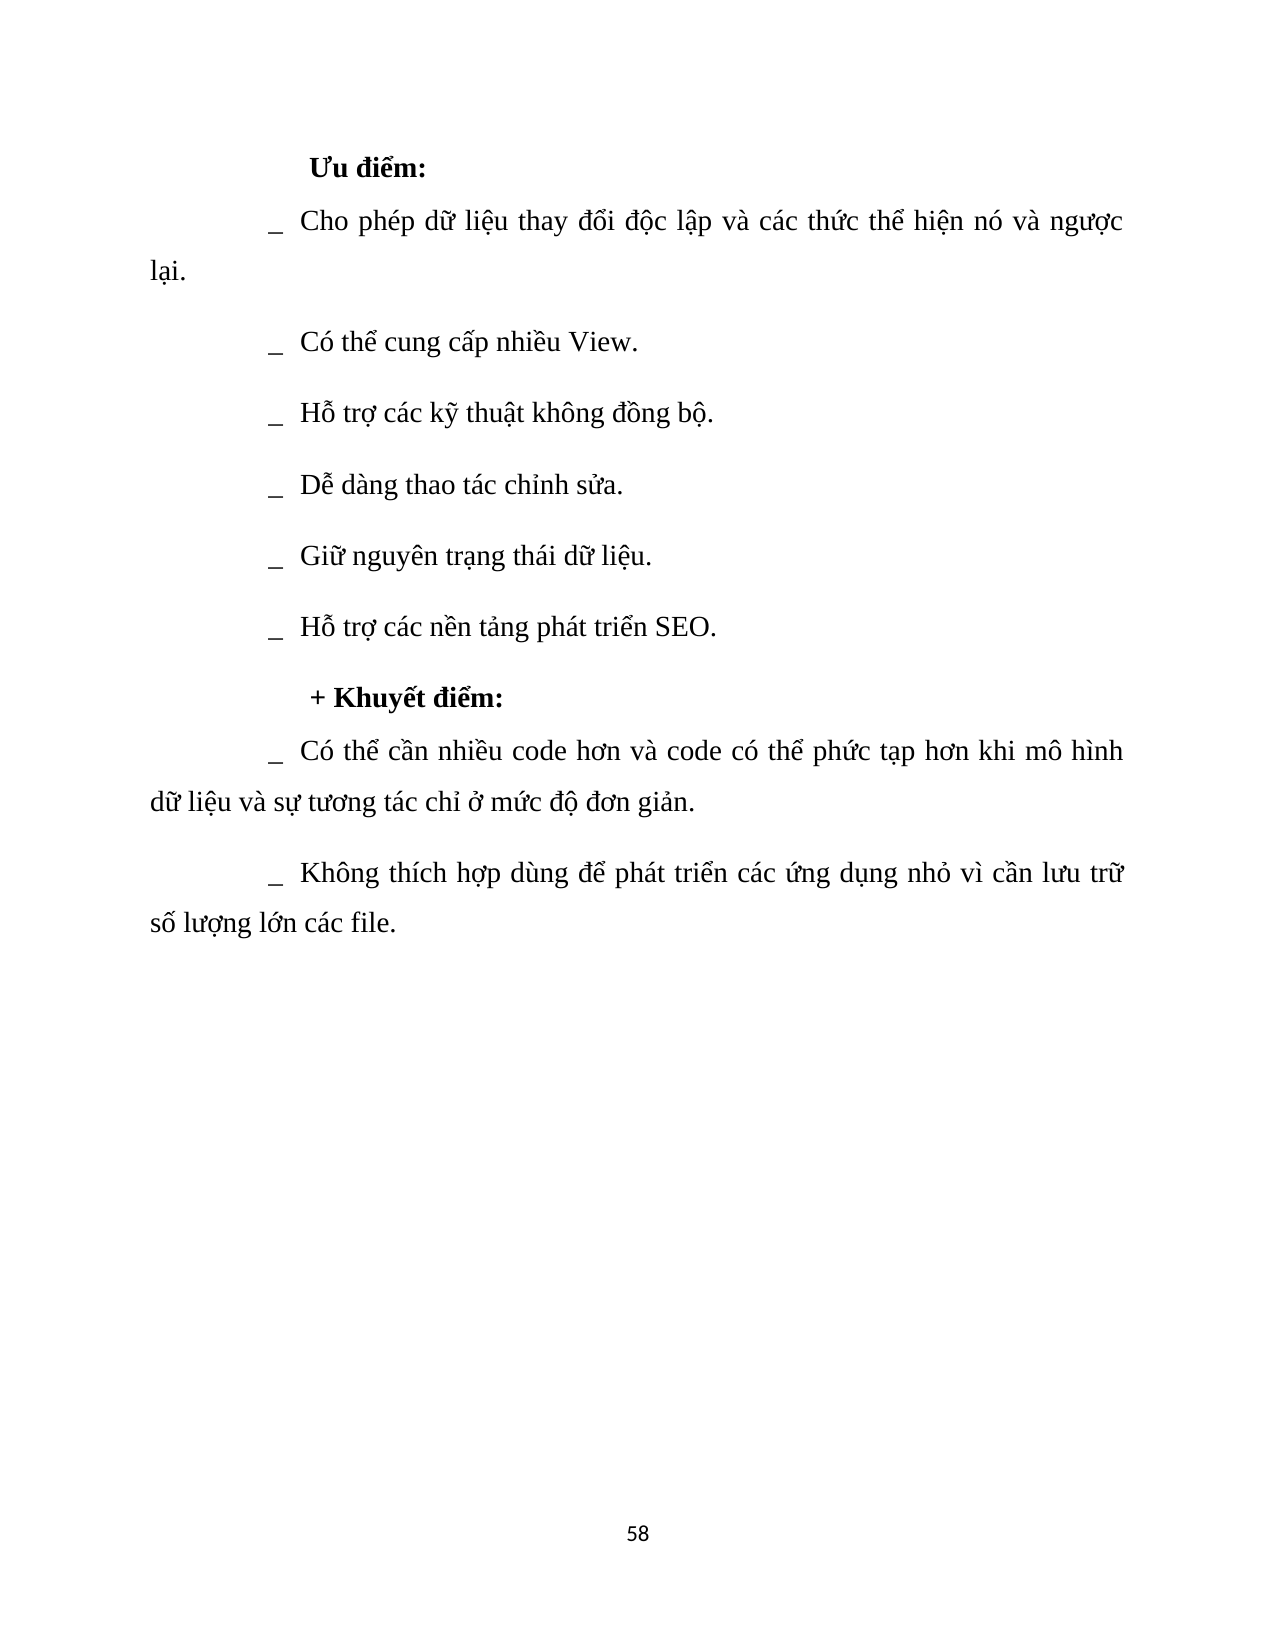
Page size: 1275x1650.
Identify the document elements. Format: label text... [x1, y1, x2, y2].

list Hỗ trợ các kỹ thuật không đồng bộ. [150, 396, 1125, 429]
list Cho phép dữ liệu thay đổi độc lập và các thức thể hiện nó và ngược lại. [150, 203, 1125, 287]
list Không thích hợp dùng để phát triển các ứng dụng nhỏ vì cần lưu trữ số lượng lớn các file. [150, 855, 1125, 939]
text Ưu điểm: [309, 150, 1125, 183]
text + Khuyết điểm: [309, 681, 1125, 714]
list Có thể cần nhiều code hơn và code có thể phức tạp hơn khi mô hình dữ liệu và sự tương tác chỉ ở mức độ đơn giản. [150, 733, 1125, 817]
list Có thể cung cấp nhiều View. [150, 324, 1125, 358]
list Giữ nguyên trạng thái dữ liệu. [150, 538, 1125, 572]
list Dễ dàng thao tác chỉnh sửa. [150, 467, 1125, 501]
list Hỗ trợ các nền tảng phát triển SEO. [150, 609, 1125, 643]
